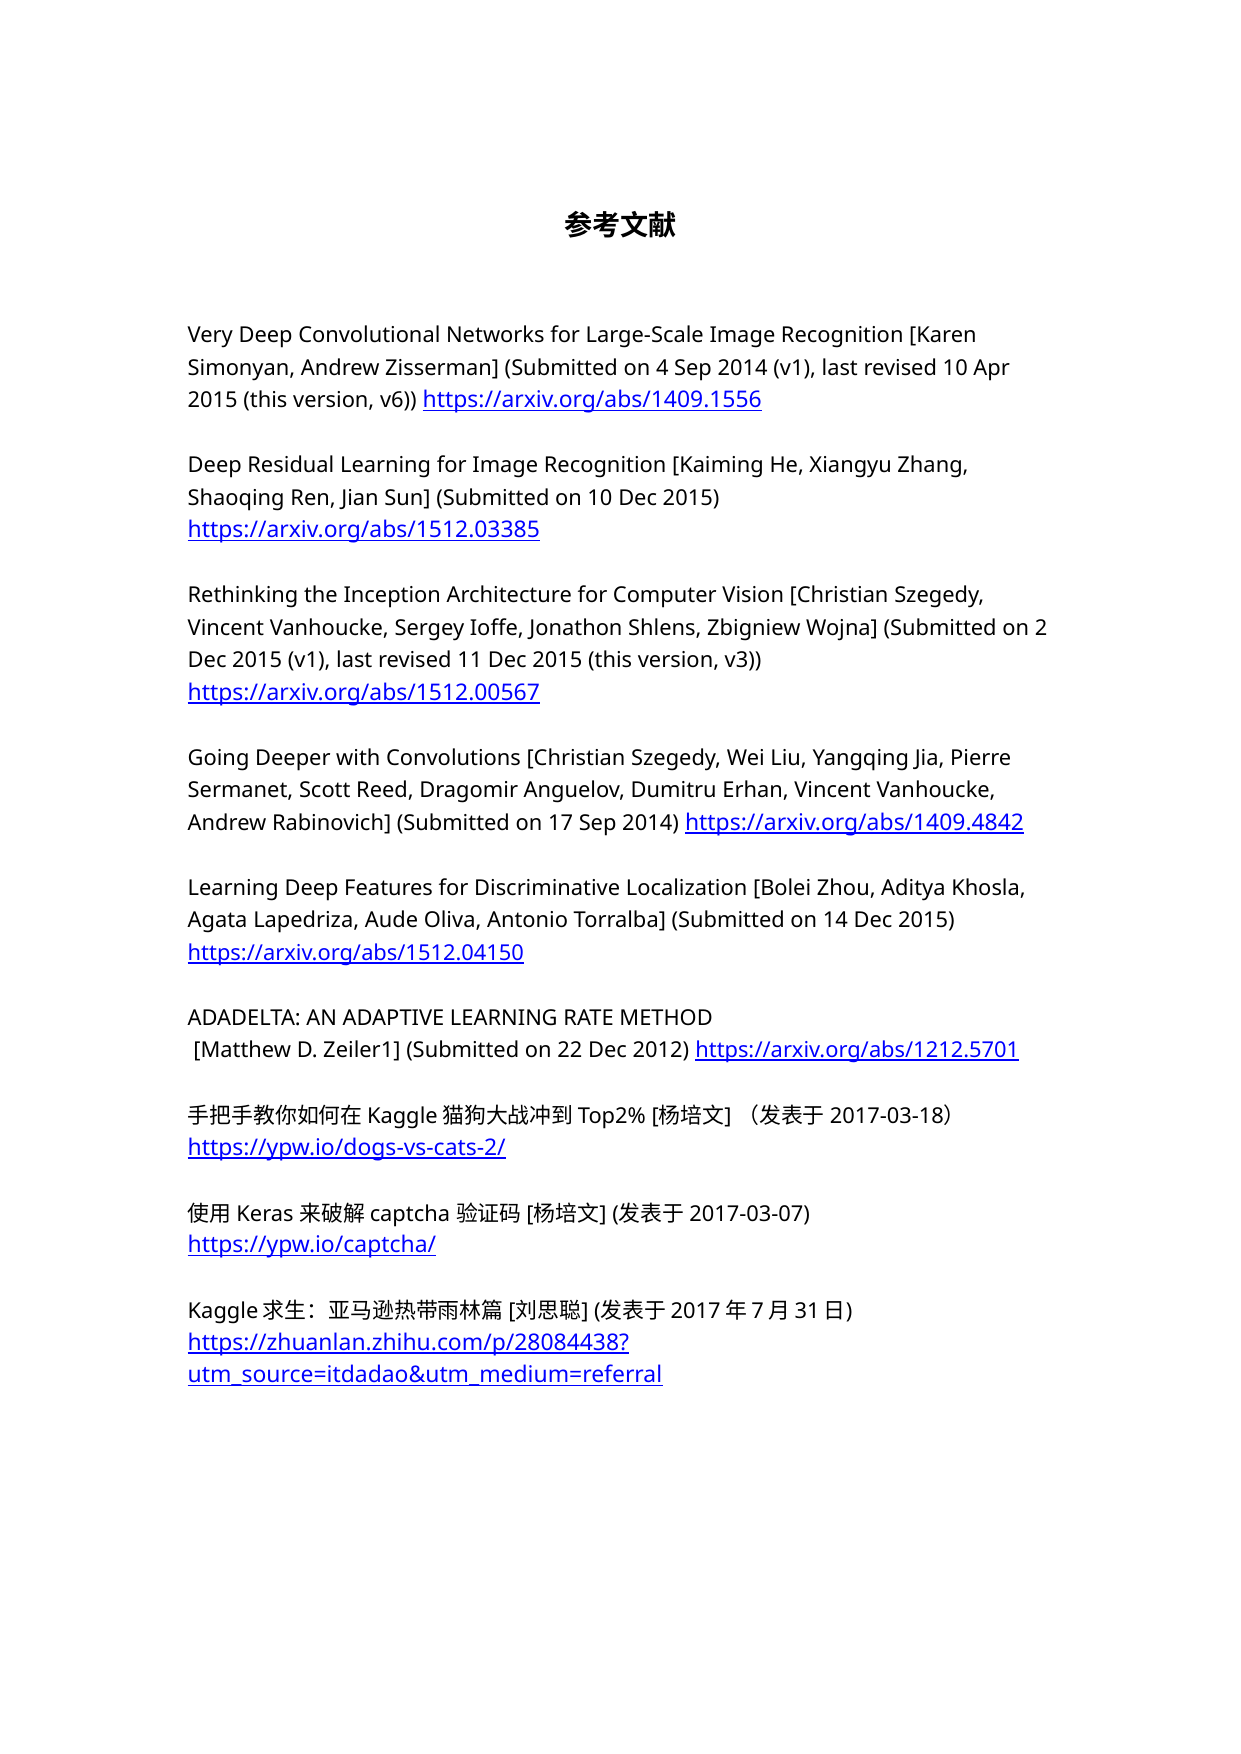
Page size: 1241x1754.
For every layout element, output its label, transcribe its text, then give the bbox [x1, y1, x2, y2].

text Deep Residual Learning for Image Recognition [Kaiming He, Xiangyu Zhang, Shaoqing Ren, Jian Sun] (Submitted on 10 Dec 2015) https://arxiv.org/abs/1512.03385 [187, 448, 1053, 545]
text ADADELTA: AN ADAPTIVE LEARNING RATE METHOD [Matthew D. Zeiler1] (Submitted on 22 Dec 2012) https://arxiv.org/abs/1212.5701 [187, 1000, 1053, 1065]
text Rethinking the Inception Architecture for Computer Vision [Christian Szegedy, Vincent Vanhoucke, Sergey Ioffe, Jonathon Shlens, Zbigniew Wojna] (Submitted on 2 Dec 2015 (v1), last revised 11 Dec 2015 (this version, v3)) https://arxiv.org/abs/1512.00567 [187, 578, 1053, 708]
text 使用 Keras 来破解 captcha 验证码 [杨培文] (发表于 2017-03-07) https://ypw.io/captcha/ [187, 1195, 1053, 1260]
text Very Deep Convolutional Networks for Large-Scale Image Recognition [Karen Simonyan, Andrew Zisserman] (Submitted on 4 Sep 2014 (v1), last revised 10 Apr 2015 (this version, v6)) https://arxiv.org/abs/1409.1556 [187, 318, 1053, 448]
subtitle 参考文献 [187, 191, 1053, 256]
text Kaggle求生：亚马逊热带雨林篇 [刘思聪] (发表于2017年7月31日) https://zhuanlan.zhihu.com/p/28084438?utm_source=itdadao&utm_medium=referral [187, 1293, 1053, 1390]
text 手把手教你如何在Kaggle猫狗大战冲到Top2% [杨培文] （发表于 2017-03-18） https://ypw.io/dogs-vs-cats-2/ [187, 1098, 1053, 1163]
text Learning Deep Features for Discriminative Localization [Bolei Zhou, Aditya Khosla, Agata Lapedriza, Aude Oliva, Antonio Torralba] (Submitted on 14 Dec 2015) https://arxiv.org/abs/1512.04150 [187, 870, 1053, 968]
text Going Deeper with Convolutions [Christian Szegedy, Wei Liu, Yangqing Jia, Pierre Sermanet, Scott Reed, Dragomir Anguelov, Dumitru Erhan, Vincent Vanhoucke, Andrew Rabinovich] (Submitted on 17 Sep 2014) https://arxiv.org/abs/1409.4842 [187, 740, 1053, 838]
